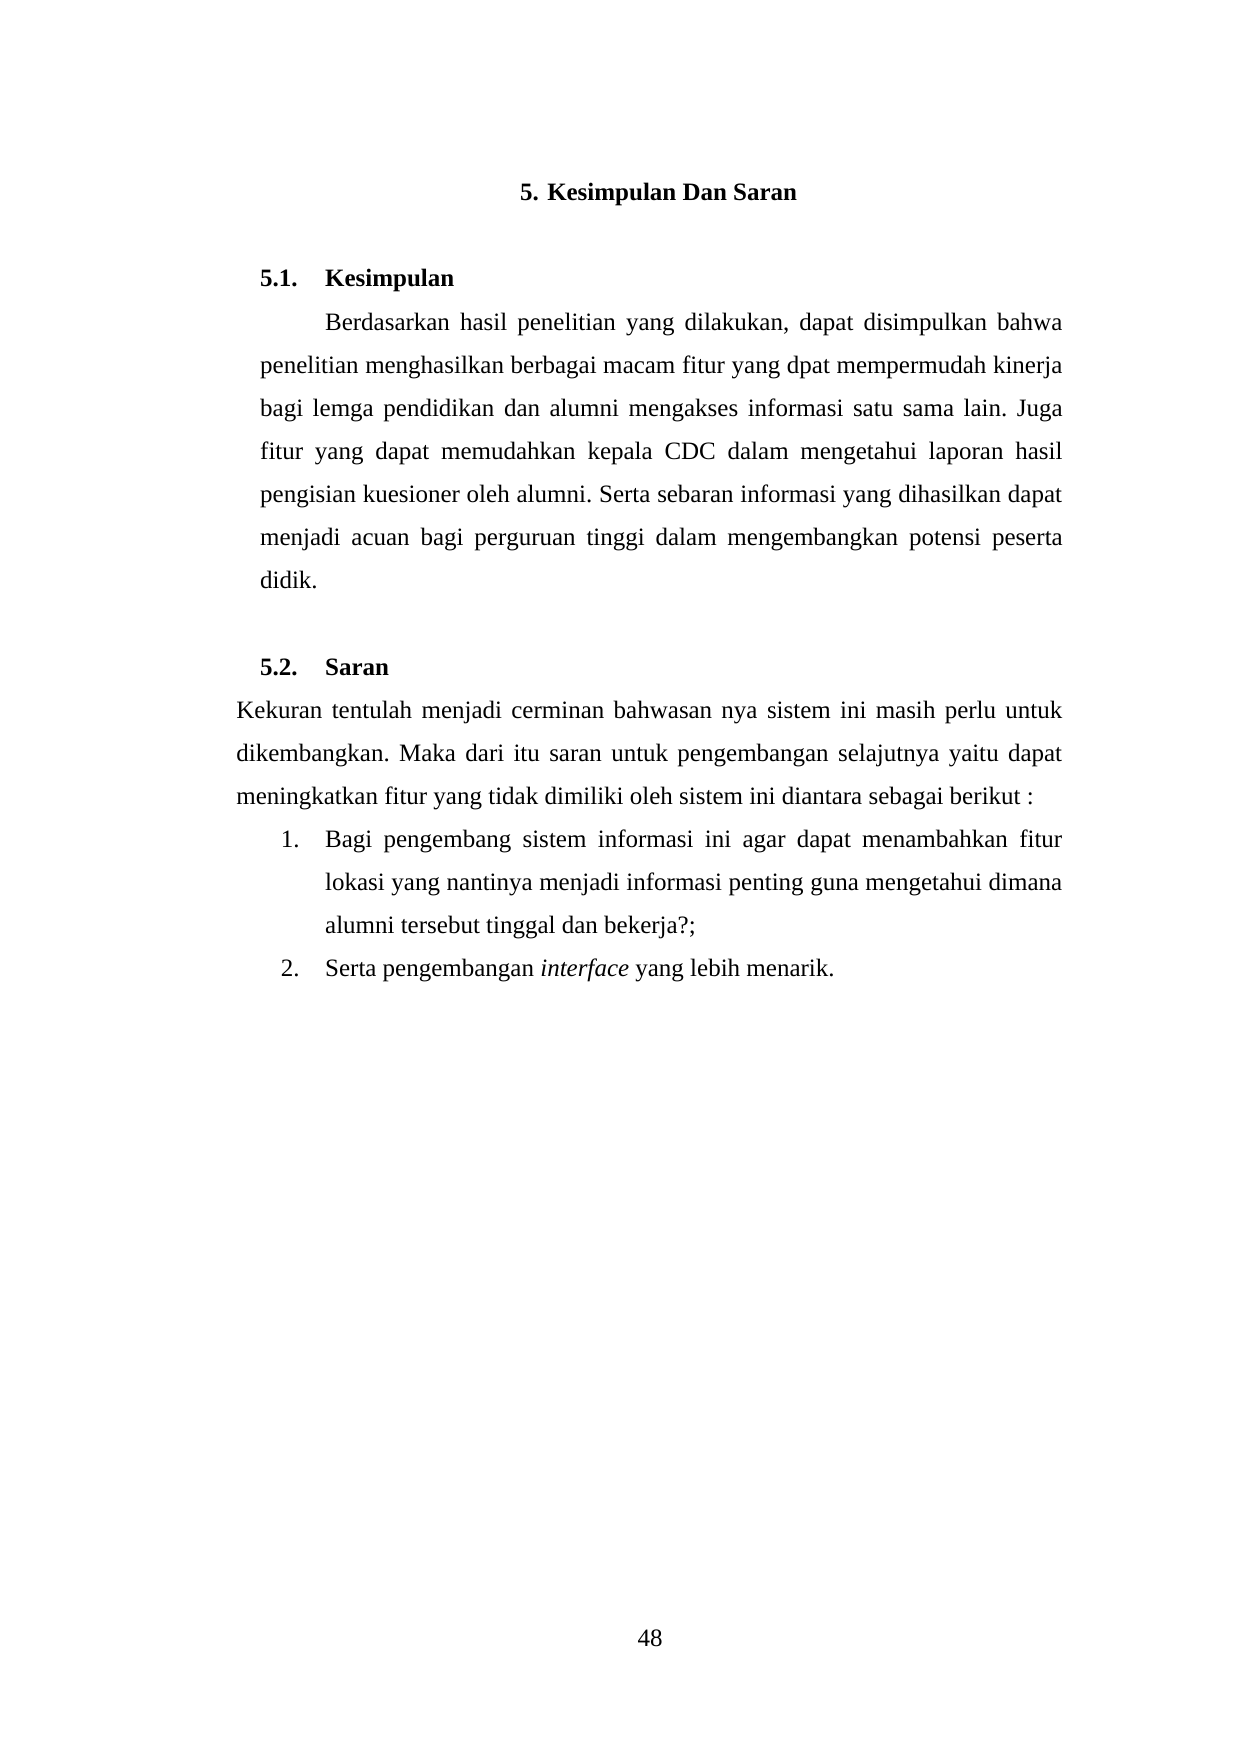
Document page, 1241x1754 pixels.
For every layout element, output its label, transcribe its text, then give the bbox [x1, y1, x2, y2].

list Serta pengembangan interface yang lebih menarik. [281, 953, 1063, 982]
subtitle Kesimpulan [260, 263, 1063, 292]
subtitle Saran [260, 652, 1063, 680]
text Berdasarkan hasil penelitian yang dilakukan, dapat disimpulkan bahwa penelitian menghasilkan berbagai macam fitur yang dpat mempermudah kinerja bagi lemga pendidikan dan alumni mengakses informasi satu sama lain. Juga fitur yang dapat memudahkan kepala CDC dalam mengetahui laporan hasil pengisian kuesioner oleh alumni. Serta sebaran informasi yang dihasilkan dapat menjadi acuan bagi perguruan tinggi dalam mengembangkan potensi peserta didik. [260, 307, 1063, 594]
subtitle Kesimpulan Dan Saran [254, 177, 1063, 206]
text Kekuran tentulah menjadi cerminan bahwasan nya sistem ini masih perlu untuk dikembangkan. Maka dari itu saran untuk pengembangan selajutnya yaitu dapat meningkatkan fitur yang tidak dimiliki oleh sistem ini diantara sebagai berikut : [236, 695, 1063, 810]
list Bagi pengembang sistem informasi ini agar dapat menambahkan fitur lokasi yang nantinya menjadi informasi penting guna mengetahui dimana alumni tersebut tinggal dan bekerja?; [281, 824, 1063, 939]
